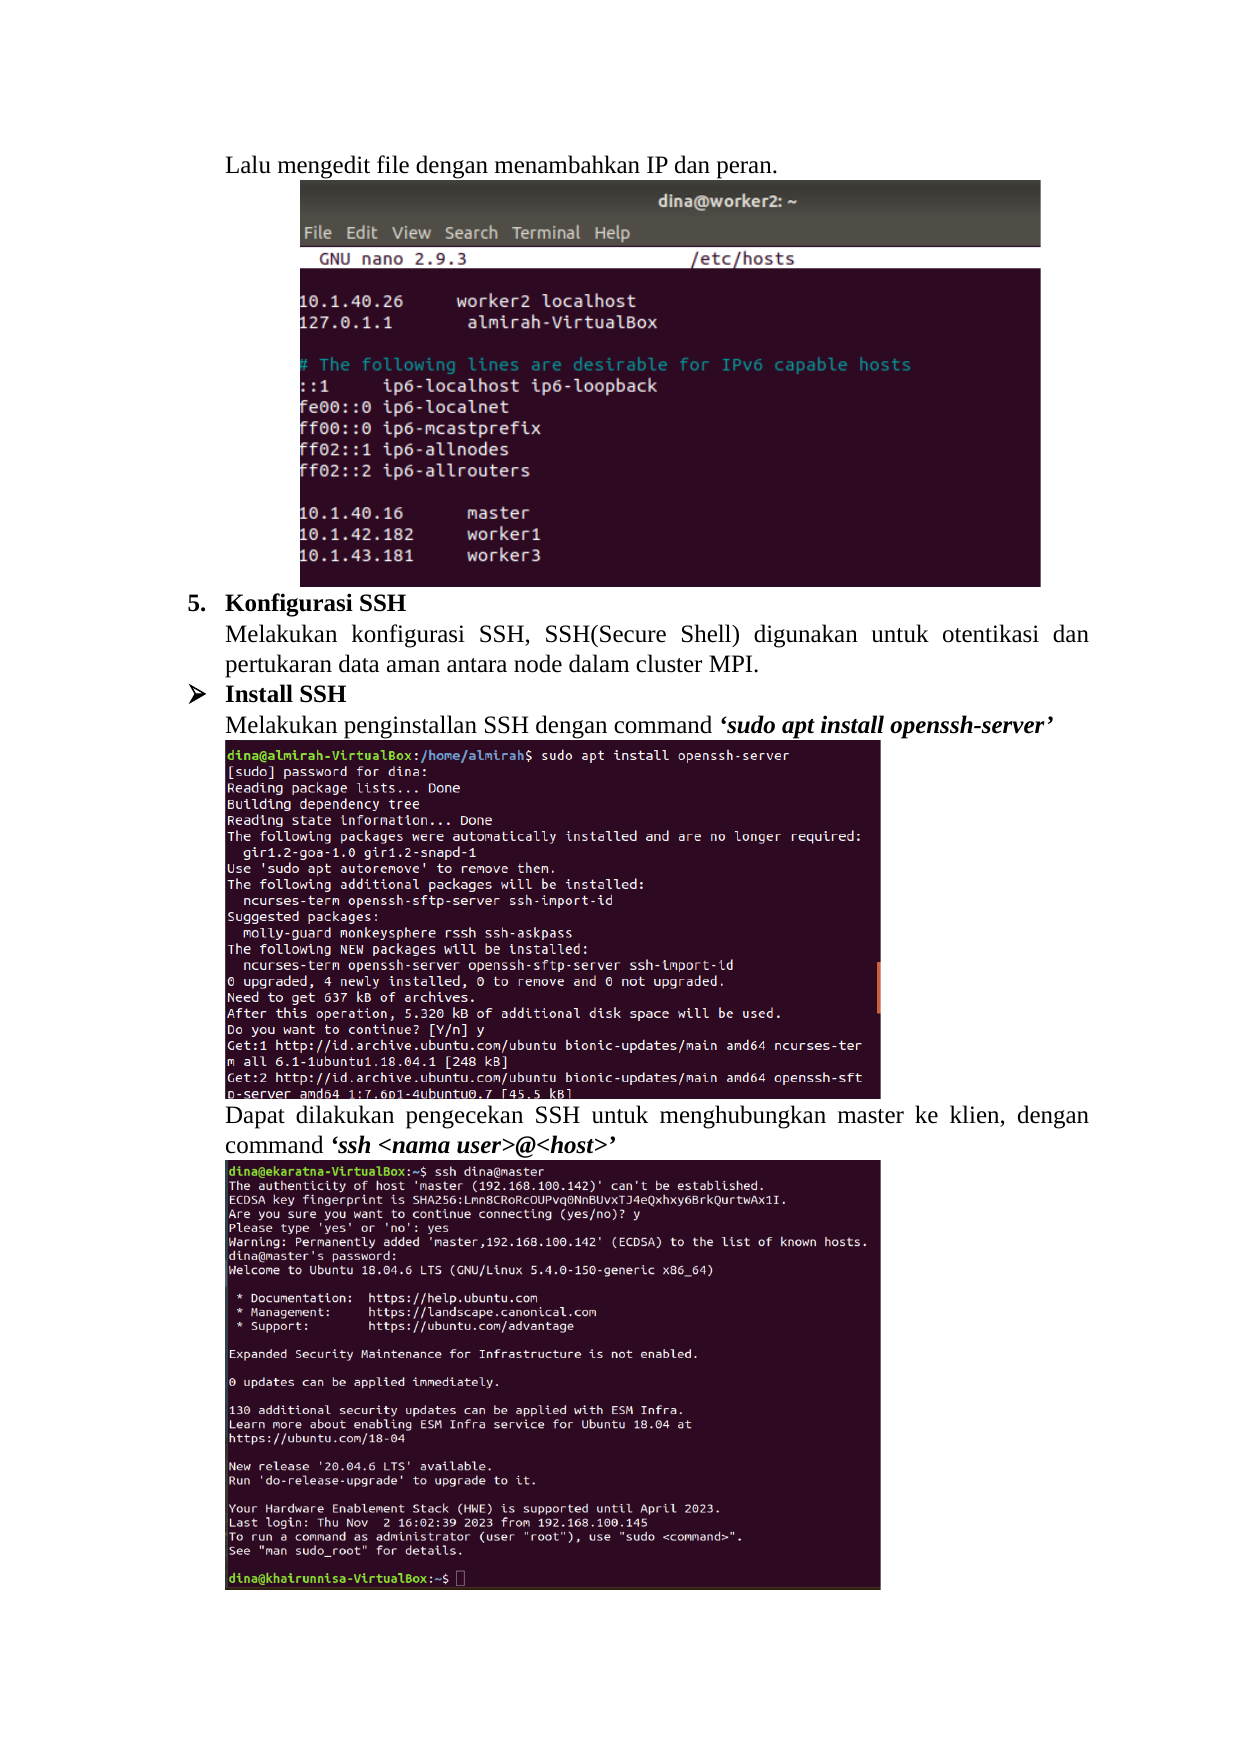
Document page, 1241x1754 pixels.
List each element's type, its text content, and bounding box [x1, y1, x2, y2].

list Melakukan penginstallan SSH dengan command ‘sudo apt install openssh-server’ [225, 710, 1090, 739]
picture [225, 1160, 881, 1590]
list Dapat dilakukan pengecekan SSH untuk menghubungkan master ke klien, dengan command ‘ssh <nama user>@<host>’ [225, 1100, 1090, 1159]
list Lalu mengedit file dengan menambahkan IP dan peran. [225, 150, 1090, 179]
list Melakukan konfigurasi SSH, SSH(Secure Shell) digunakan untuk otentikasi dan pertukaran data aman antara node dalam cluster MPI. [225, 619, 1090, 678]
picture [225, 740, 881, 1099]
list Konfigurasi SSH [187, 588, 1090, 617]
picture [300, 180, 1041, 587]
list Install SSH [187, 679, 1090, 708]
